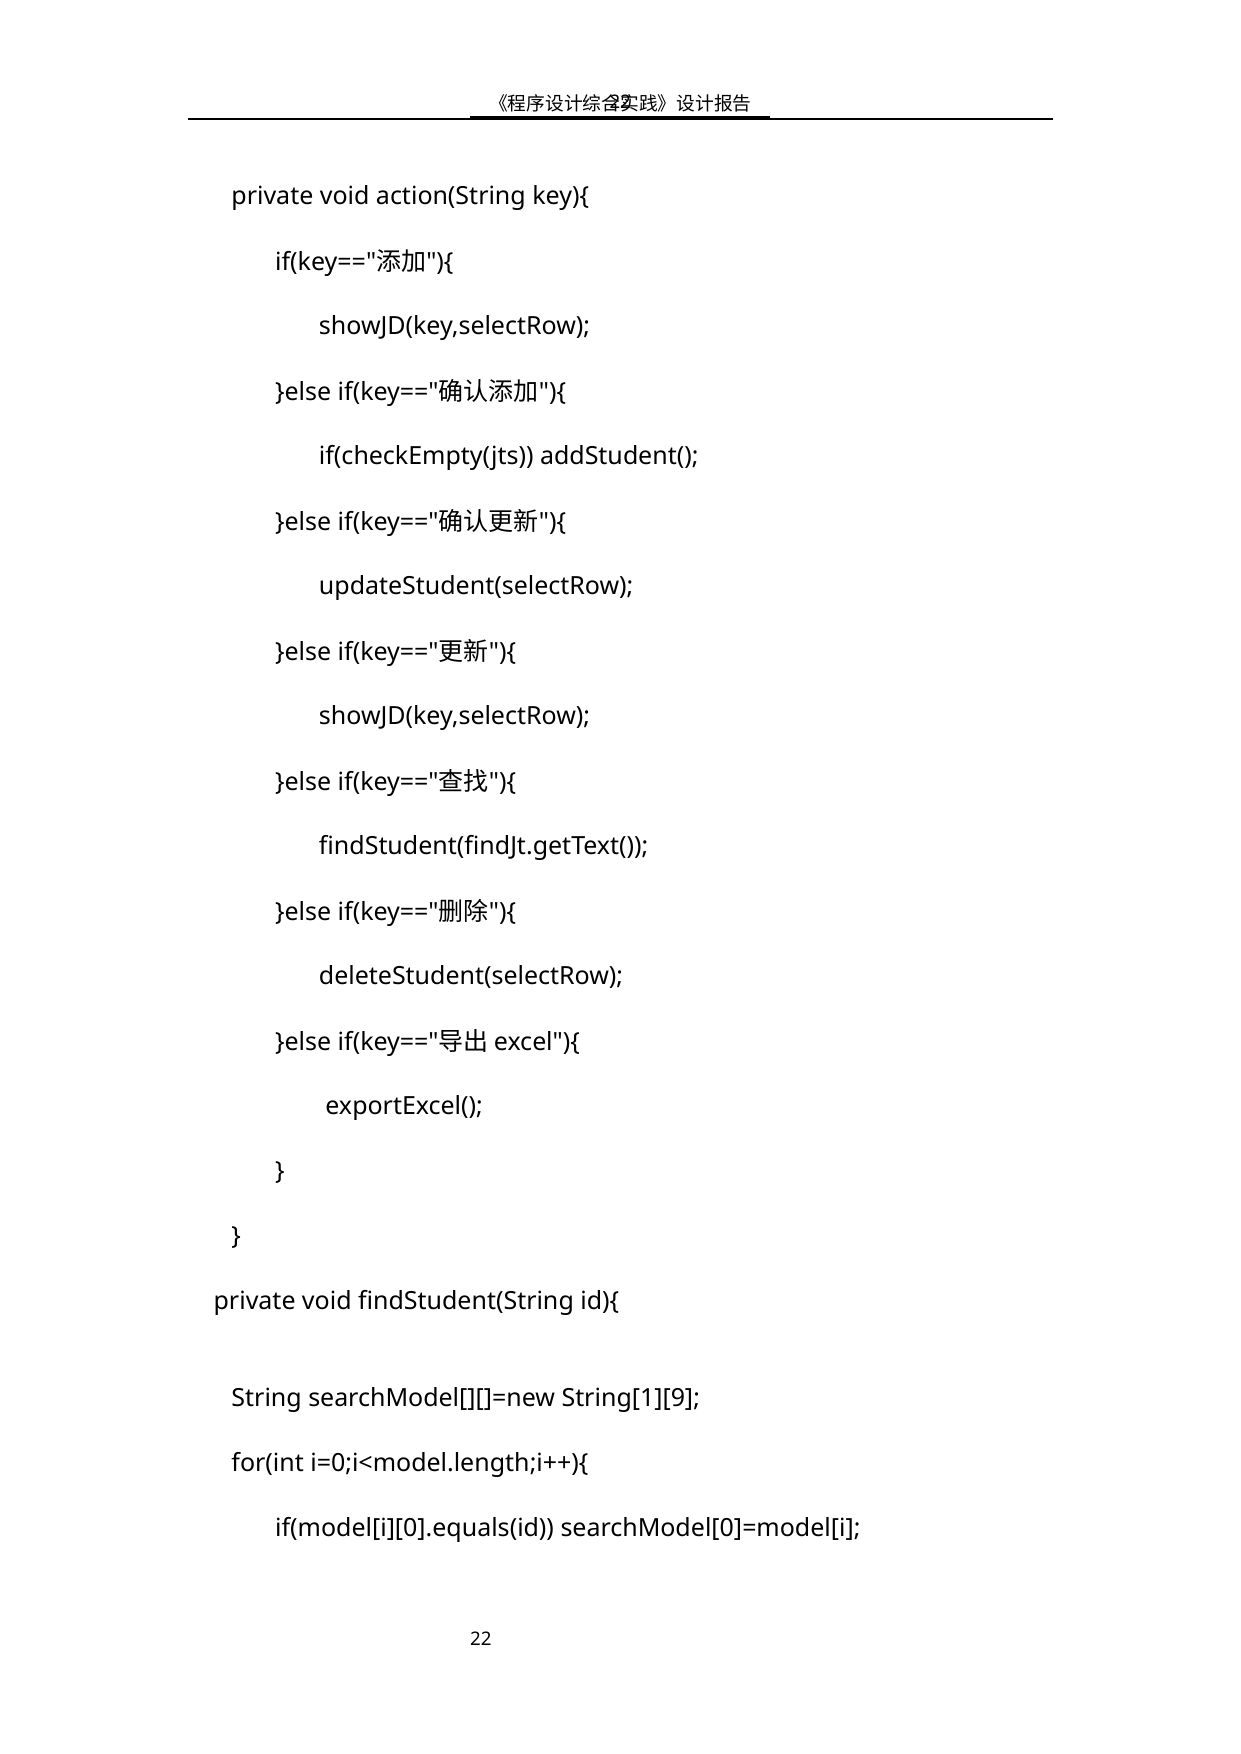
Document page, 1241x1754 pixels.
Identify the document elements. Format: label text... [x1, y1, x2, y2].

text String searchModel[][]=new String[1][9]; [187, 1364, 1053, 1429]
text }else if(key=="确认更新"){ [187, 487, 1053, 552]
text }else if(key=="查找"){ [187, 747, 1053, 812]
text private void action(String key){ [187, 162, 1053, 227]
text } [187, 1137, 1053, 1202]
text } [187, 1202, 1053, 1267]
text }else if(key=="更新"){ [187, 617, 1053, 682]
text if(checkEmpty(jts)) addStudent(); [187, 422, 1053, 487]
text for(int i=0;i<model.length;i++){ [187, 1429, 1053, 1494]
text }else if(key=="删除"){ [187, 877, 1053, 942]
text if(model[i][0].equals(id)) searchModel[0]=model[i]; [187, 1494, 1053, 1559]
text private void findStudent(String id){ [187, 1267, 1053, 1332]
text }else if(key=="确认添加"){ [187, 357, 1053, 422]
text if(key=="添加"){ [187, 227, 1053, 292]
text showJD(key,selectRow); [187, 682, 1053, 747]
text }else if(key=="导出excel"){ [187, 1007, 1053, 1072]
text exportExcel(); [187, 1072, 1053, 1137]
text updateStudent(selectRow); [187, 552, 1053, 617]
text showJD(key,selectRow); [187, 292, 1053, 357]
text findStudent(findJt.getText()); [187, 812, 1053, 877]
text deleteStudent(selectRow); [187, 942, 1053, 1007]
